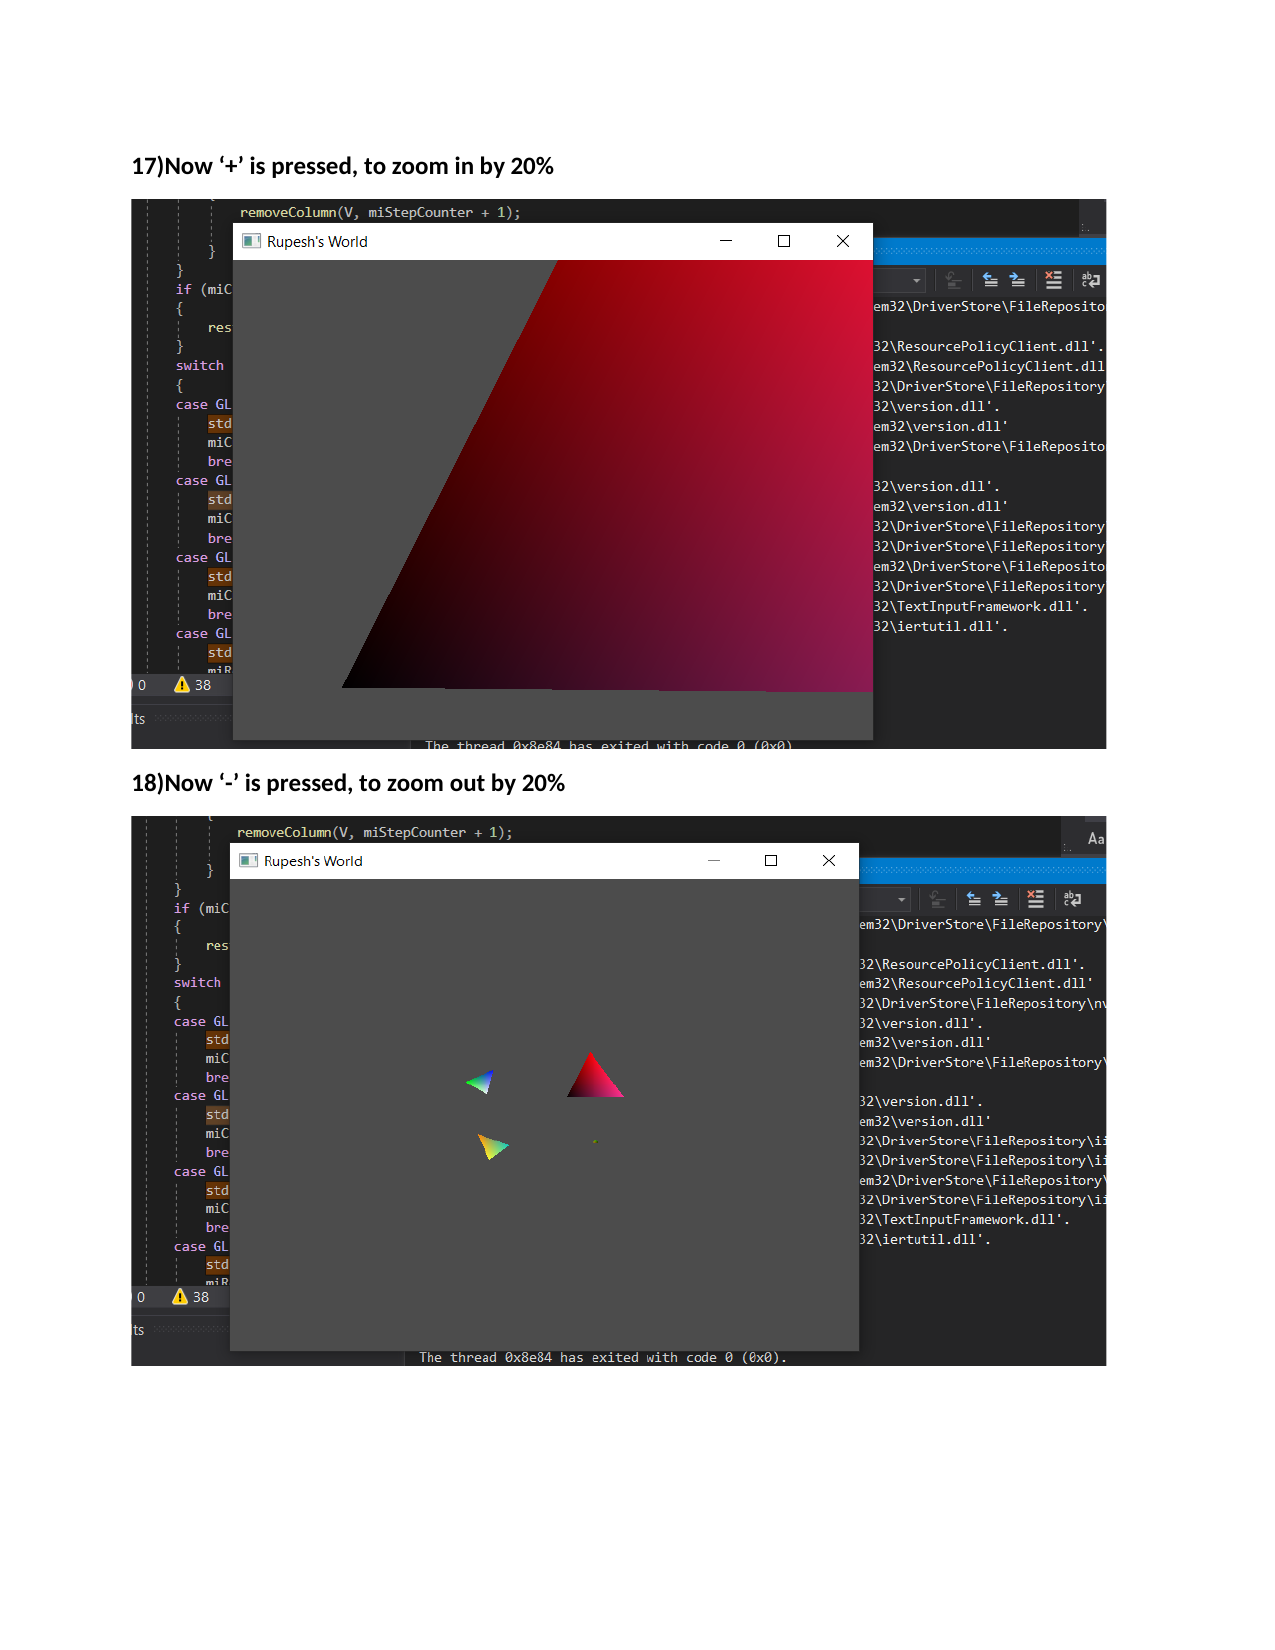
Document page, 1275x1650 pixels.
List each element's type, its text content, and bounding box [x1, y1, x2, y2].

picture [131, 816, 1107, 1366]
picture [131, 199, 1107, 749]
text 18)Now ‘-’ is pressed, to zoom out by 20% [131, 767, 1125, 798]
text 17)Now ‘+’ is pressed, to zoom in by 20% [131, 150, 1125, 181]
